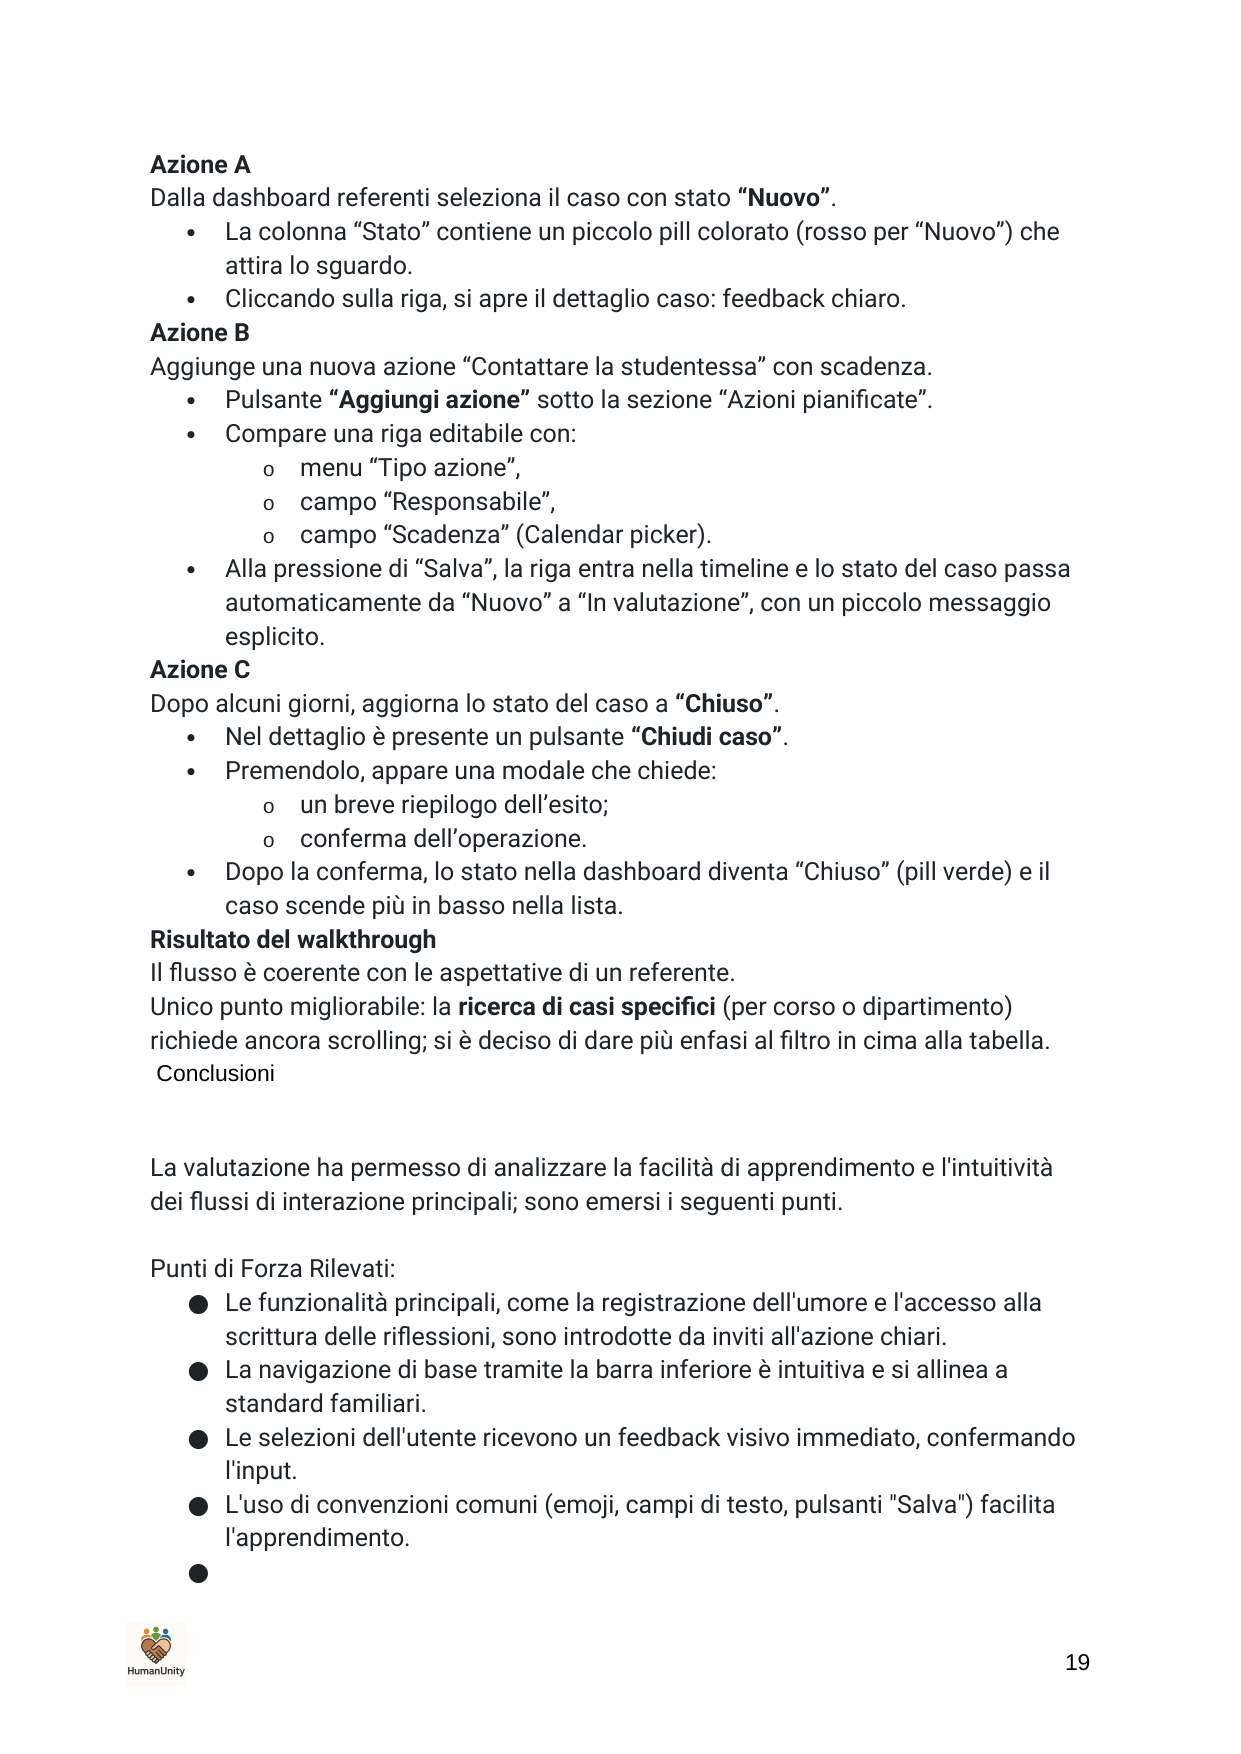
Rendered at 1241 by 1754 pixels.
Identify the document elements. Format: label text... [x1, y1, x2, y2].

text Azione A [150, 150, 1090, 179]
list La colonna “Stato” contiene un piccolo pill colorato (rosso per “Nuovo”) che attira lo sguardo. [187, 217, 1090, 280]
list La navigazione di base tramite la barra inferiore è intuitiva e si allinea a standard familiari. [187, 1355, 1090, 1418]
text Dopo alcuni giorni, aggiorna lo stato del caso a “Chiuso”. [150, 689, 1090, 718]
list campo “Scadenza” (Calendar picker). [262, 521, 1090, 550]
list Pulsante “Aggiungi azione” sotto la sezione “Azioni pianificate”. [187, 386, 1090, 415]
list campo “Responsabile”, [262, 487, 1090, 516]
text Dalla dashboard referenti seleziona il caso con stato “Nuovo”. [150, 184, 1090, 213]
list Le funzionalità principali, come la registrazione dell'umore e l'accesso alla scrittura delle riflessioni, sono introdotte da inviti all'azione chiari. [187, 1288, 1090, 1351]
list Alla pressione di “Salva”, la riga entra nella timeline e lo stato del caso passa automaticamente da “Nuovo” a “In valutazione”, con un piccolo messaggio esplicito. [187, 554, 1090, 651]
list Premendolo, appare una modale che chiede: [187, 756, 1090, 786]
list Compare una riga editabile con: [187, 419, 1090, 448]
list menu “Tipo azione”, [262, 453, 1090, 482]
list L'uso di convenzioni comuni (emoji, campi di testo, pulsanti "Salva") facilita l'apprendimento. [187, 1490, 1090, 1553]
text Punti di Forza Rilevati: [150, 1254, 1090, 1284]
list Nel dettaglio è presente un pulsante “Chiudi caso”. [187, 723, 1090, 752]
text Aggiunge una nuova azione “Contattare la studentessa” con scadenza. [150, 352, 1090, 381]
text Risultato del walkthrough Il flusso è coerente con le aspettative di un referente. Unico punto migliorabile: la ricerca di casi specifici (per corso o dipartimento) richiede ancora scrolling; si è deciso di dare più enfasi al filtro in cima alla tabella. [150, 925, 1090, 1055]
text La valutazione ha permesso di analizzare la facilità di apprendimento e l'intuitività dei flussi di interazione principali; sono emersi i seguenti punti. [150, 1153, 1090, 1216]
text Azione C [150, 655, 1090, 684]
list Le selezioni dell'utente ricevono un feedback visivo immediato, confermando l'input. [187, 1423, 1090, 1486]
list Dopo la conferma, lo stato nella dashboard diventa “Chiuso” (pill verde) e il caso scende più in basso nella lista. [187, 858, 1090, 921]
picture [125, 1622, 187, 1686]
text Conclusioni [150, 1059, 1090, 1086]
text Azione B [150, 318, 1090, 347]
list un breve riepilogo dell’esito; [262, 790, 1090, 819]
list Cliccando sulla riga, si apre il dettaglio caso: feedback chiaro. [187, 284, 1090, 314]
list conferma dell’operazione. [262, 824, 1090, 853]
